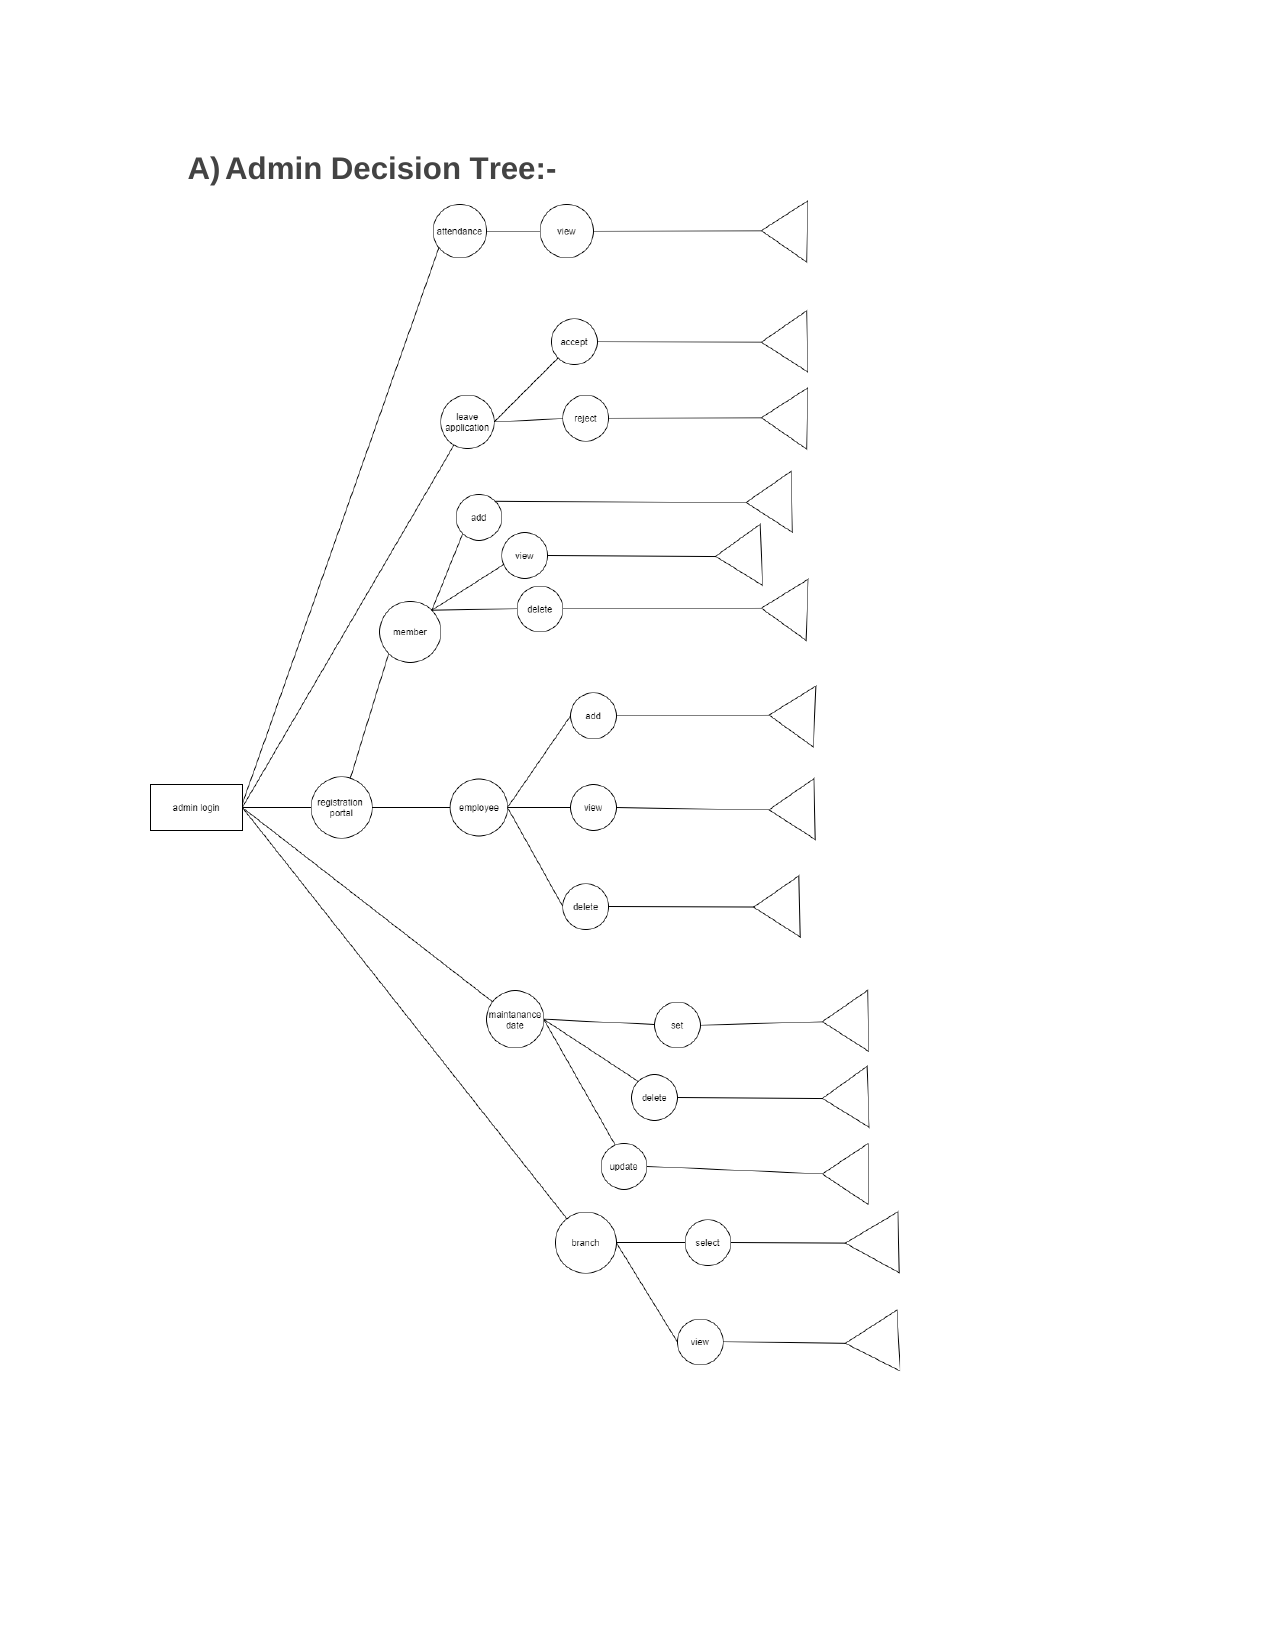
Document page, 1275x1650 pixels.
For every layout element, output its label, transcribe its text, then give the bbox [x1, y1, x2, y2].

picture [150, 199, 901, 1374]
subtitle Admin Decision Tree:- [187, 150, 1125, 186]
